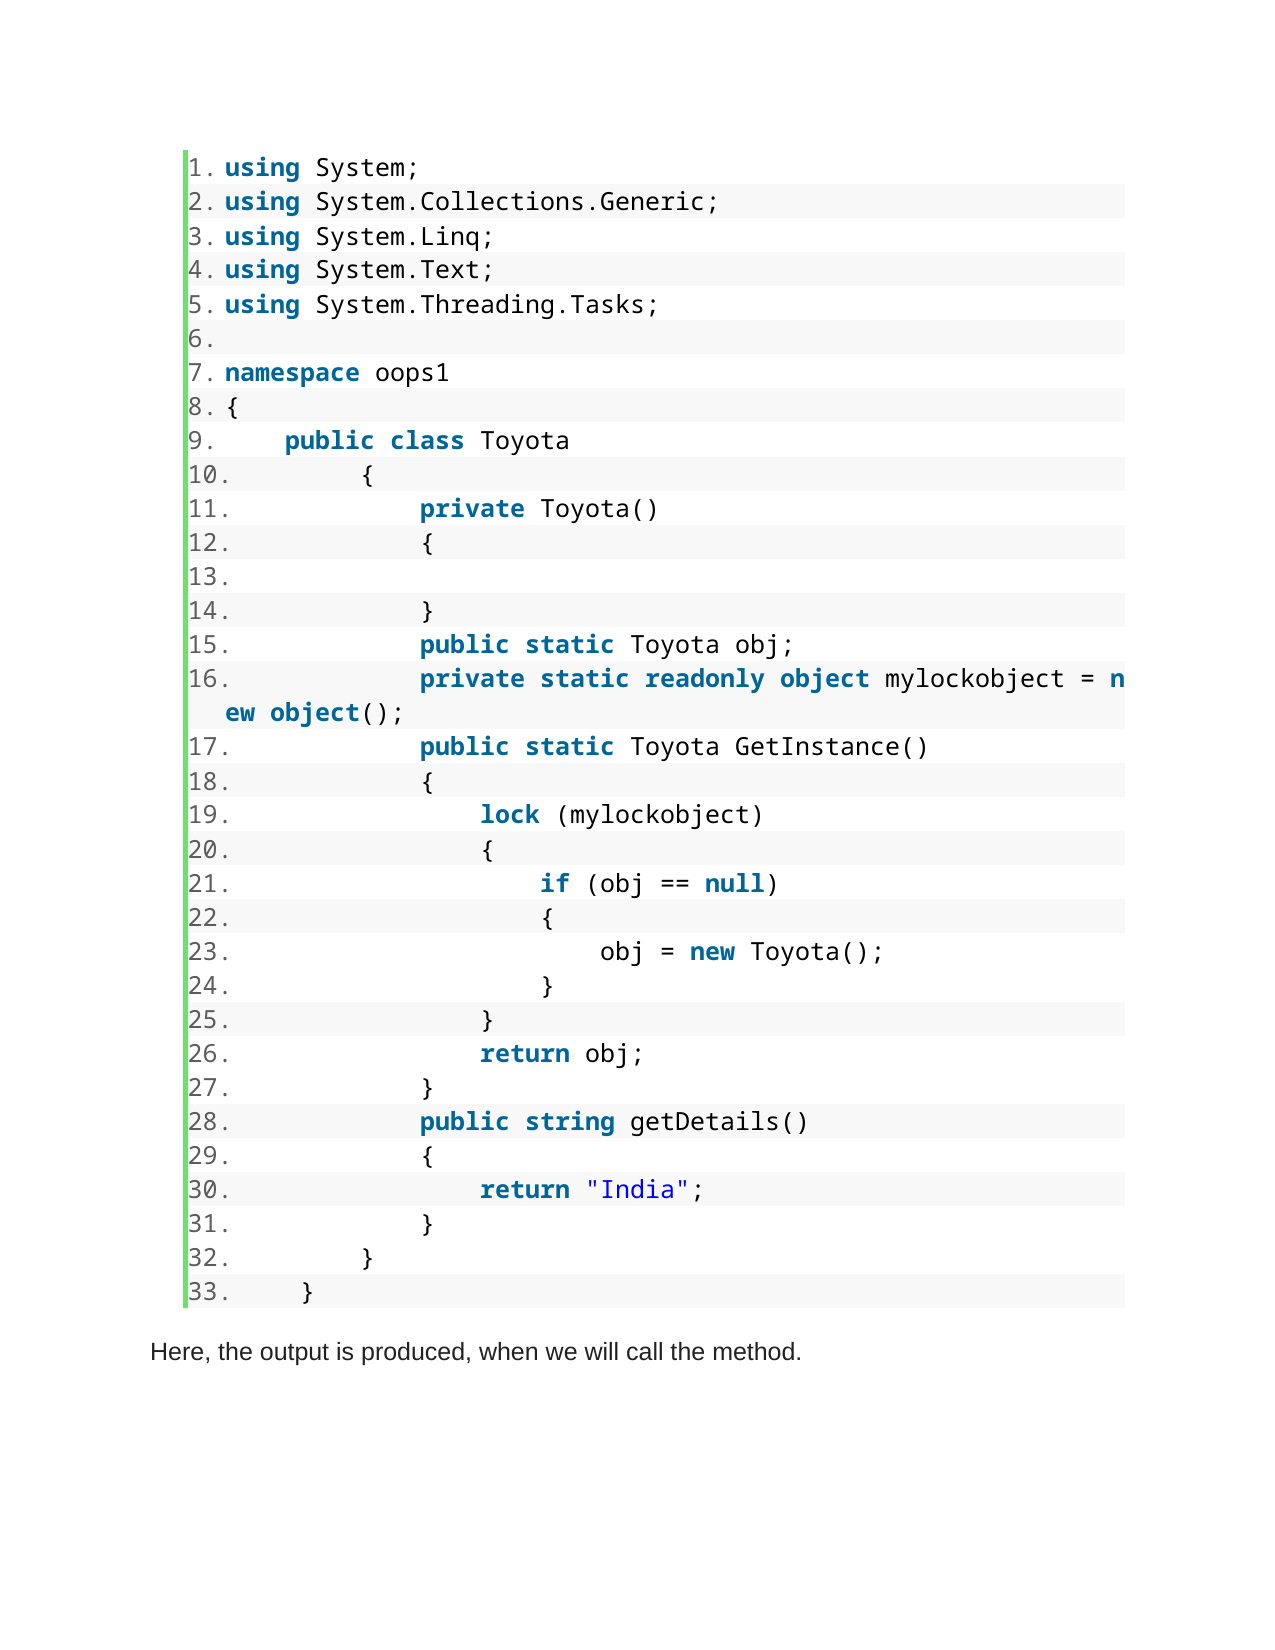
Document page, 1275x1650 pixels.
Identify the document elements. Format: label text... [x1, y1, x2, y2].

list } [188, 1240, 1125, 1274]
list namespace oops1 [188, 354, 1125, 388]
list private Toyota() [188, 491, 1125, 525]
list } [188, 1002, 1125, 1036]
list { [188, 388, 1125, 422]
list public static Toyota obj; [188, 627, 1125, 661]
list public string getDetails() [188, 1104, 1125, 1138]
list { [188, 763, 1125, 797]
list if (obj == null) [188, 865, 1125, 899]
list using System; [188, 150, 1125, 184]
list return "India"; [188, 1172, 1125, 1206]
list public class Toyota [188, 422, 1125, 457]
list return obj; [188, 1036, 1125, 1070]
list using System.Threading.Tasks; [188, 286, 1125, 320]
list using System.Collections.Generic; [188, 184, 1125, 218]
list using System.Text; [188, 252, 1125, 286]
list } [188, 1274, 1125, 1308]
list { [188, 1138, 1125, 1172]
list using System.Linq; [188, 218, 1125, 252]
list public static Toyota GetInstance() [188, 729, 1125, 763]
list { [188, 525, 1125, 559]
list } [188, 1070, 1125, 1104]
list lock (mylockobject) [188, 797, 1125, 831]
text Here, the output is produced, when we will call the method. [150, 1337, 1125, 1366]
list } [188, 967, 1125, 1002]
list private static readonly object mylockobject = new object(); [188, 661, 1125, 729]
list { [188, 899, 1125, 933]
list { [188, 831, 1125, 865]
list { [188, 457, 1125, 491]
list } [188, 593, 1125, 627]
list obj = new Toyota(); [188, 933, 1125, 967]
list } [188, 1206, 1125, 1240]
